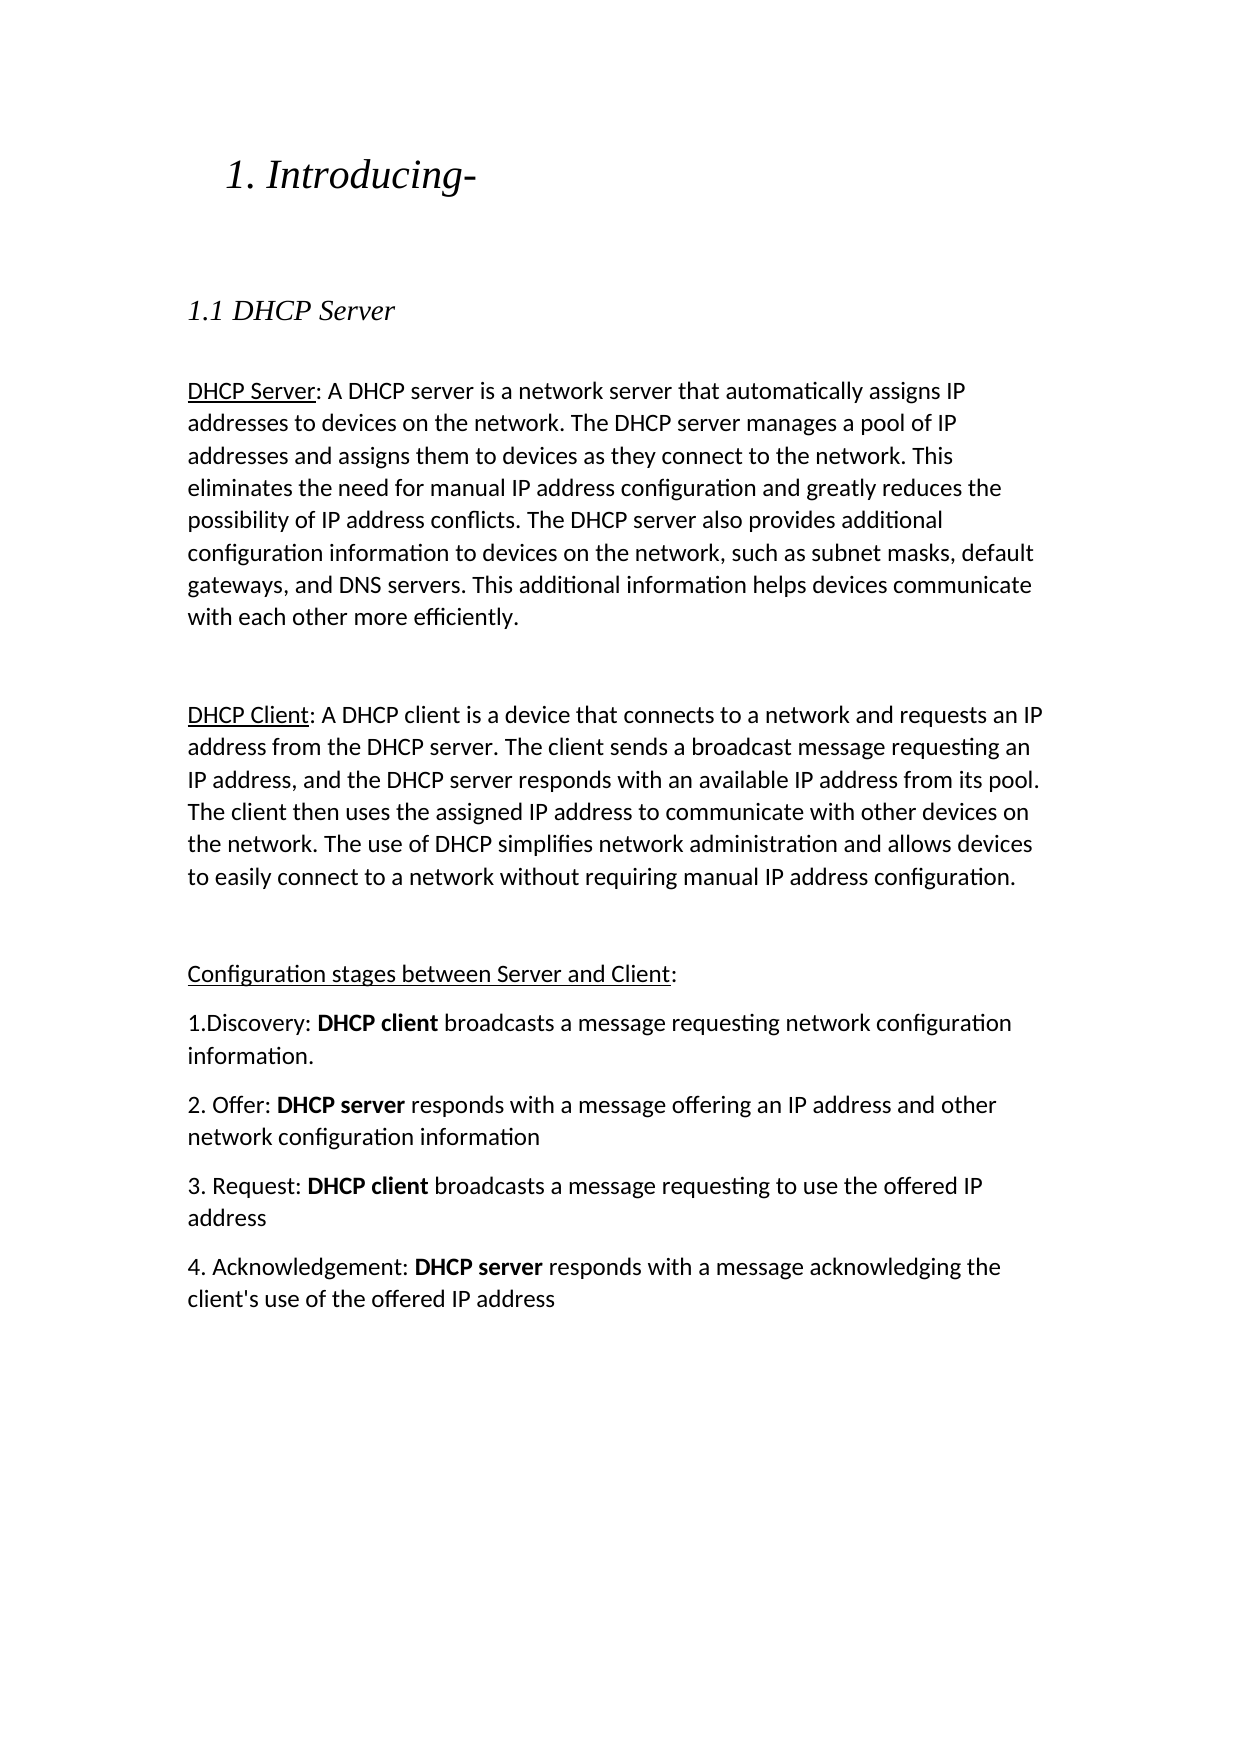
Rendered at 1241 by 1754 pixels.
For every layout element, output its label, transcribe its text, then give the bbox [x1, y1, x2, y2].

subtitle DHCP Server [187, 293, 1053, 327]
text 4. Acknowledgement: DHCP server responds with a message acknowledging the client's use of the offered IP address [187, 1251, 1053, 1314]
text DHCP Client: A DHCP client is a device that connects to a network and requests an IP address from the DHCP server. The client sends a broadcast message requesting an IP address, and the DHCP server responds with an available IP address from its pool. The client then uses the assigned IP address to communicate with other devices on the network. The use of DHCP simplifies network administration and allows devices to easily connect to a network without requiring manual IP address configuration. [187, 699, 1053, 891]
text Configuration stages between Server and Client: [187, 959, 1053, 989]
subtitle Introducing- [225, 150, 1053, 198]
text 3. Request: DHCP client broadcasts a message requesting to use the offered IP address [187, 1170, 1053, 1233]
text DHCP Server: A DHCP server is a network server that automatically assigns IP addresses to devices on the network. The DHCP server manages a pool of IP addresses and assigns them to devices as they connect to the network. This eliminates the need for manual IP address configuration and greatly reduces the possibility of IP address conflicts. The DHCP server also provides additional configuration information to devices on the network, such as subnet masks, default gateways, and DNS servers. This additional information helps devices communicate with each other more efficiently. [187, 375, 1053, 632]
text 2. Offer: DHCP server responds with a message offering an IP address and other network configuration information [187, 1089, 1053, 1152]
text 1.Discovery: DHCP client broadcasts a message requesting network configuration information. [187, 1008, 1053, 1070]
